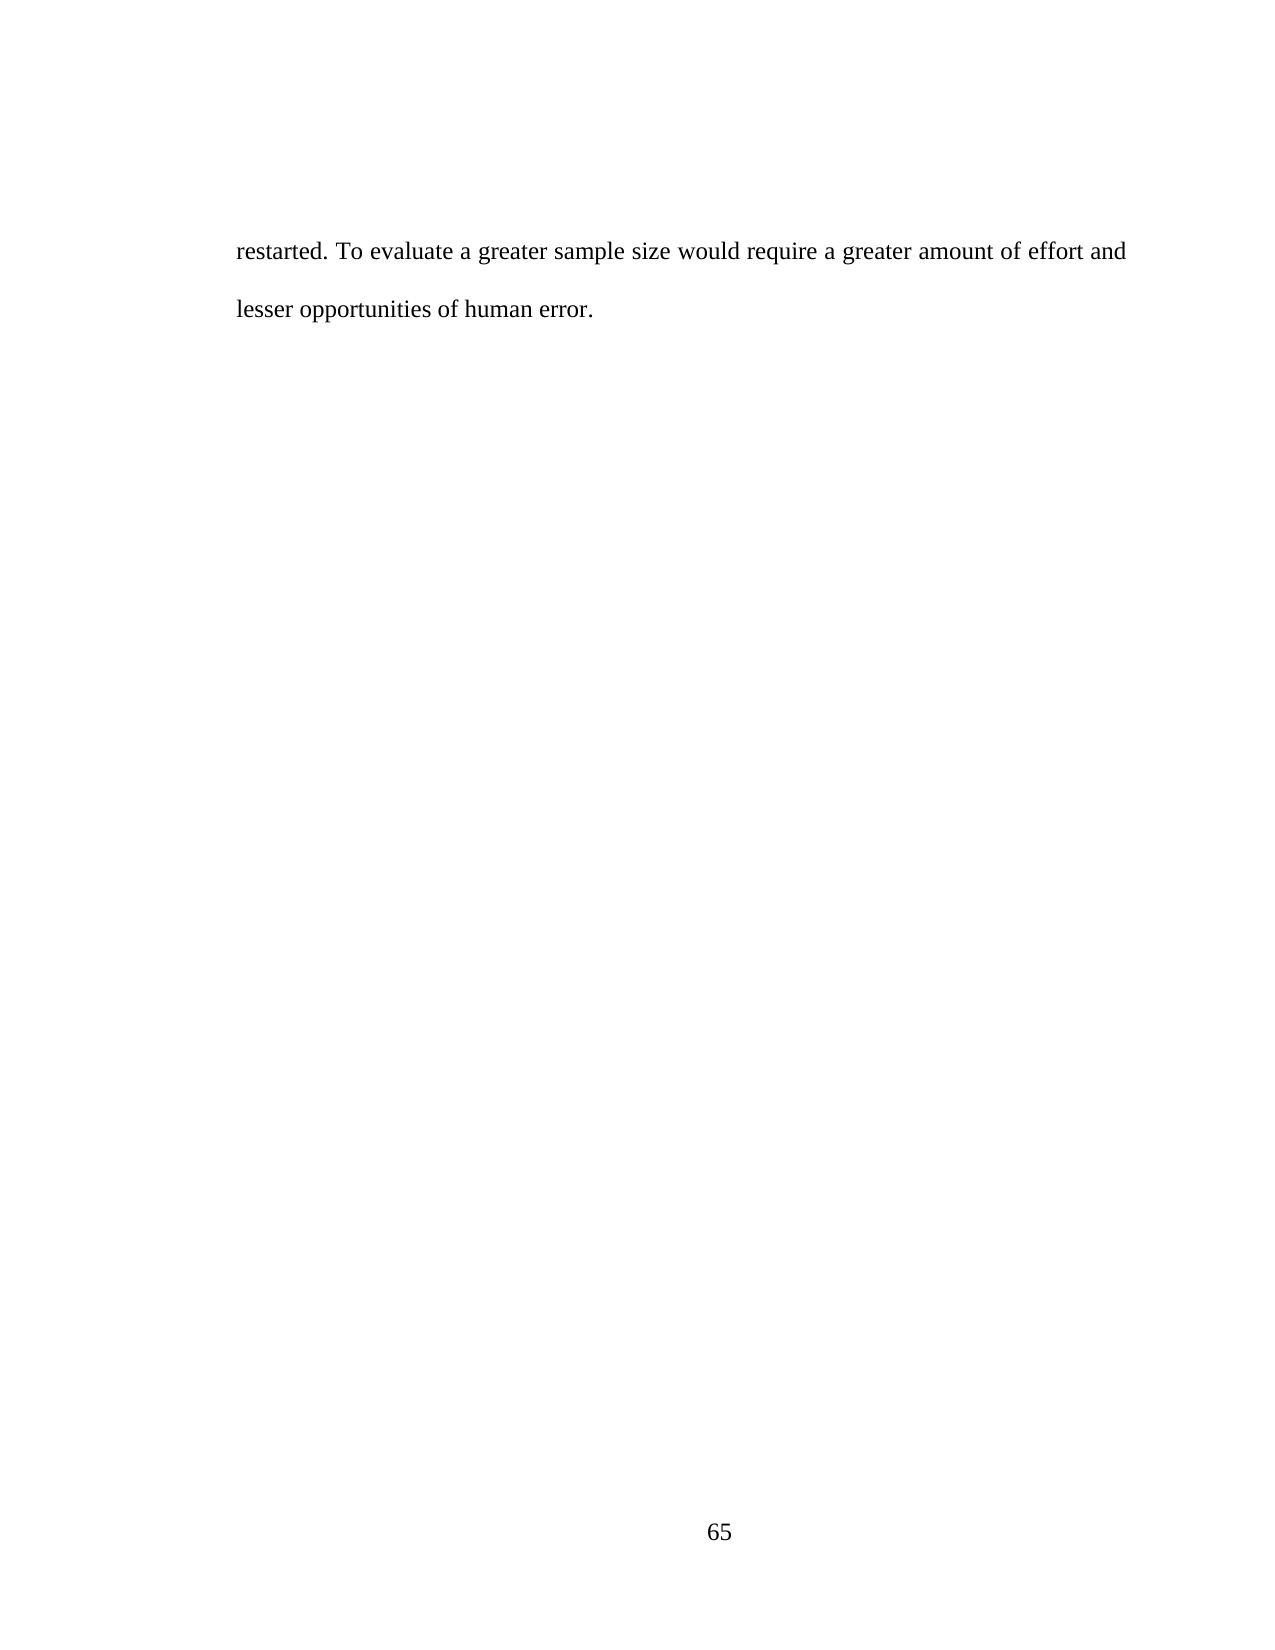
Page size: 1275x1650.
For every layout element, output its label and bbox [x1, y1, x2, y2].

text [236, 236, 1127, 322]
